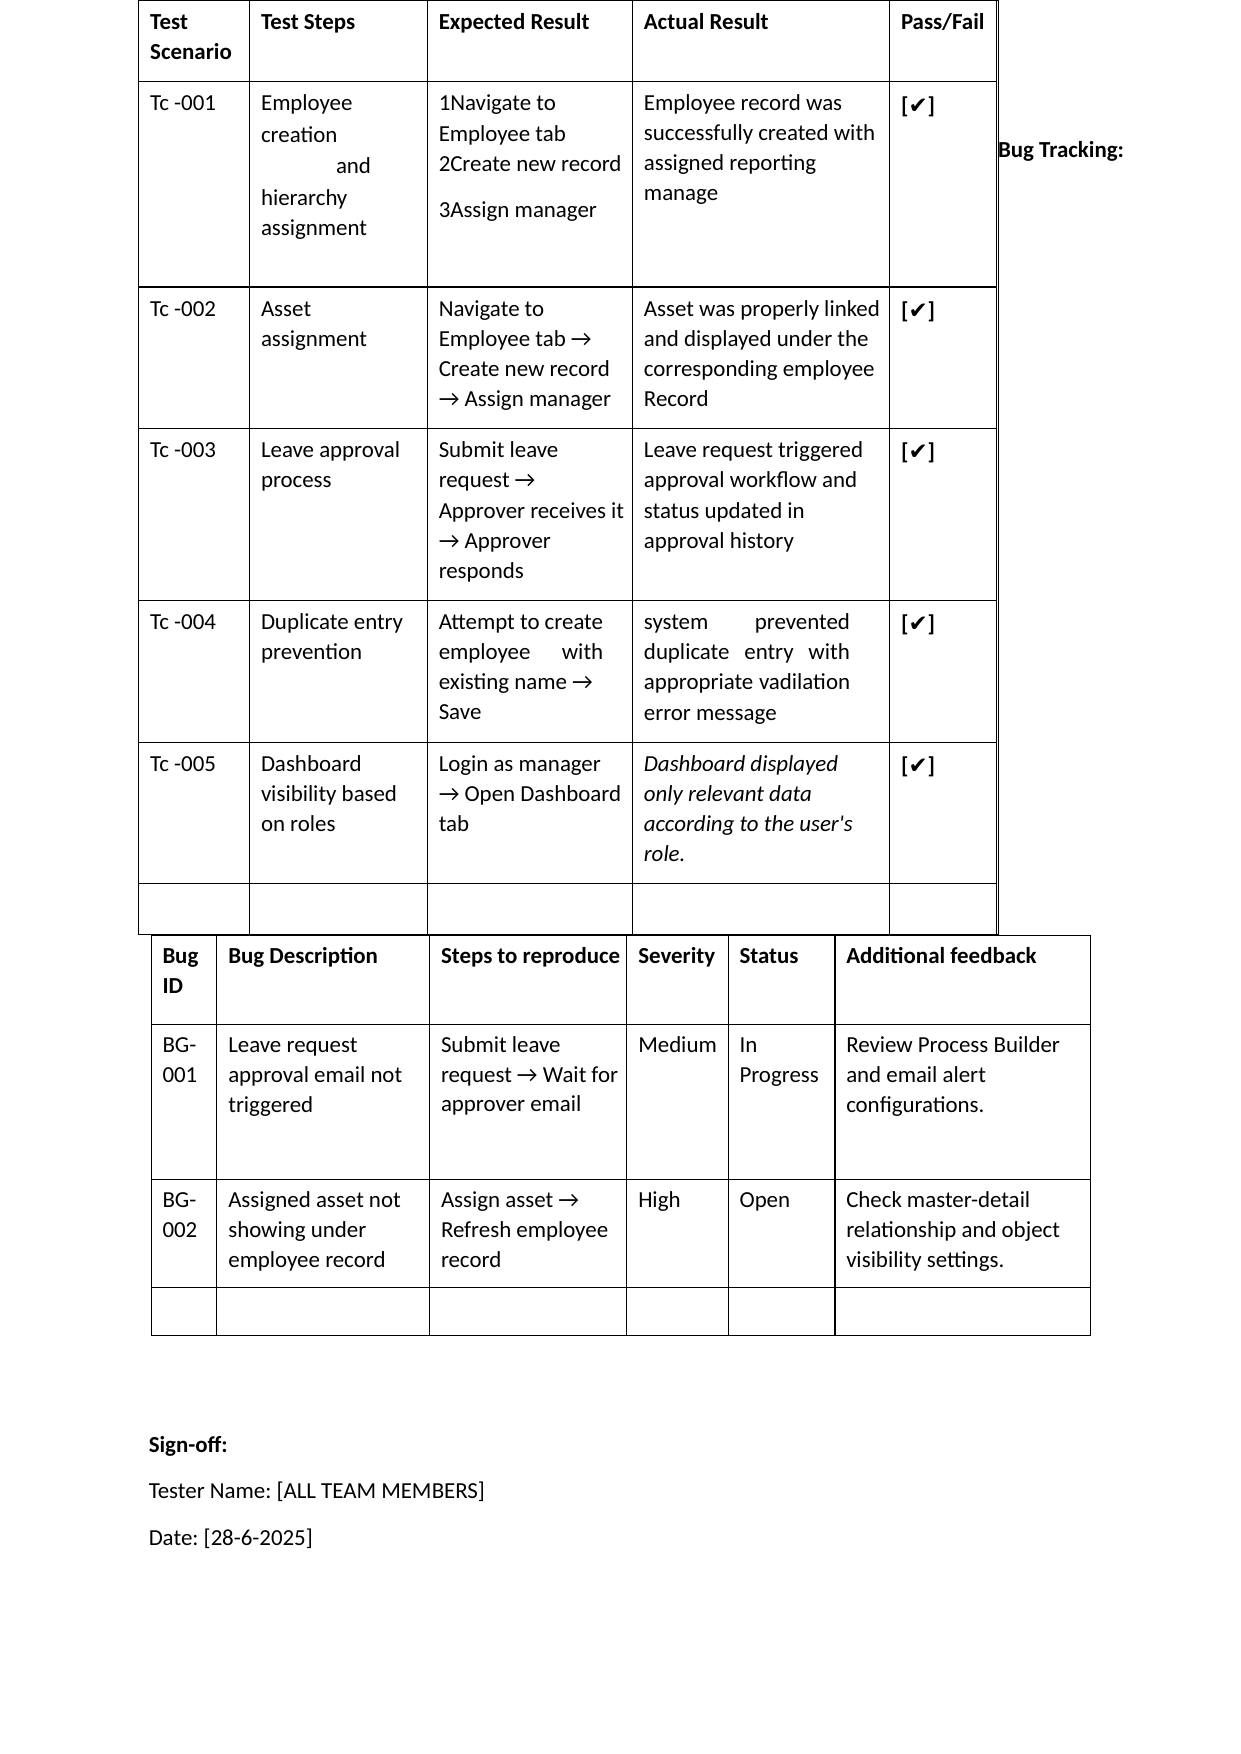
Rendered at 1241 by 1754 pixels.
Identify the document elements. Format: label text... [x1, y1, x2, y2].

table_cell [✔] [890, 743, 996, 883]
table_cell [428, 884, 632, 934]
table_cell In Progress [729, 1025, 834, 1179]
table_cell Attempt to create employee with existing name → Save [428, 601, 632, 742]
table_header Expected Result [428, 1, 632, 81]
table_header Pass/Fail [890, 1, 996, 81]
table_cell Login as manager → Open Dashboard tab [428, 743, 632, 883]
table_cell Leave approval process [250, 429, 427, 600]
table_cell [627, 1288, 728, 1335]
table_cell Dashboard displayed only relevant data according to the user's role. [633, 743, 889, 883]
table_cell Asset was properly linked and displayed under the corresponding employee Record [633, 288, 889, 428]
table_header Test Scenario [139, 1, 249, 81]
table_cell [729, 1288, 834, 1335]
table_header Test Steps [250, 1, 427, 81]
table_cell Check master-detail relationship and object visibility settings. [836, 1180, 1090, 1287]
table_cell [✔] [890, 82, 996, 286]
table_cell [217, 1288, 429, 1335]
table_header Additional feedback [836, 936, 1090, 1024]
table_cell 1Navigate to Employee tab 2Create new record 3Assign manager [428, 82, 632, 286]
table_cell Employee creation and hierarchy assignment [250, 82, 427, 286]
table_cell Tc -005 [139, 743, 249, 883]
table_cell [890, 884, 996, 934]
table_cell Tc -002 [139, 288, 249, 428]
table_cell [633, 884, 889, 934]
table_cell [✔] [890, 601, 996, 742]
table_cell BG- 001 [152, 1025, 216, 1179]
table_header Bug Description [217, 936, 429, 1024]
table_header Severity [627, 936, 728, 1024]
text Date: [28-6-2025] [148, 1523, 1091, 1551]
table_cell Open [729, 1180, 834, 1287]
table_cell Tc -004 [139, 601, 249, 742]
table_cell Navigate to Employee tab → Create new record → Assign manager [428, 288, 632, 428]
table_cell [836, 1288, 1090, 1335]
table_cell [152, 1288, 216, 1335]
table_cell Employee record was successfully created with assigned reporting manage [633, 82, 889, 286]
table_cell Tc -001 [139, 82, 249, 286]
table_cell Leave request approval email not triggered [217, 1025, 429, 1179]
table_cell [430, 1288, 626, 1335]
table_cell Tc -003 [139, 429, 249, 600]
table_cell [✔] [890, 288, 996, 428]
table_cell Medium [627, 1025, 728, 1179]
table_cell Review Process Builder and email alert configurations. [836, 1025, 1090, 1179]
table_cell Assign asset → Refresh employee record [430, 1180, 626, 1287]
text Bug Tracking: [999, 136, 1240, 164]
table_cell Submit leave request → Approver receives it → Approver responds [428, 429, 632, 600]
table_cell Asset assignment [250, 288, 427, 428]
table_header Status [729, 936, 834, 1024]
table_cell Duplicate entry prevention [250, 601, 427, 742]
table_header Actual Result [633, 1, 889, 81]
table_cell High [627, 1180, 728, 1287]
table_cell [✔] [890, 429, 996, 600]
table_cell Submit leave request → Wait for approver email [430, 1025, 626, 1179]
table_cell [250, 884, 427, 934]
table_cell Assigned asset not showing under employee record [217, 1180, 429, 1287]
table_cell BG- 002 [152, 1180, 216, 1287]
text Tester Name: [ALL TEAM MEMBERS] [148, 1477, 1091, 1504]
table_header Steps to reproduce [430, 936, 626, 1024]
table_cell [139, 884, 249, 934]
table_header Bug ID [152, 936, 216, 1024]
table_cell Leave request triggered approval workflow and status updated in approval history [633, 429, 889, 600]
table_cell system prevented duplicate entry with appropriate vadilation error message [633, 601, 889, 742]
table_cell Dashboard visibility based on roles [250, 743, 427, 883]
text Sign-off: [148, 1430, 1240, 1458]
